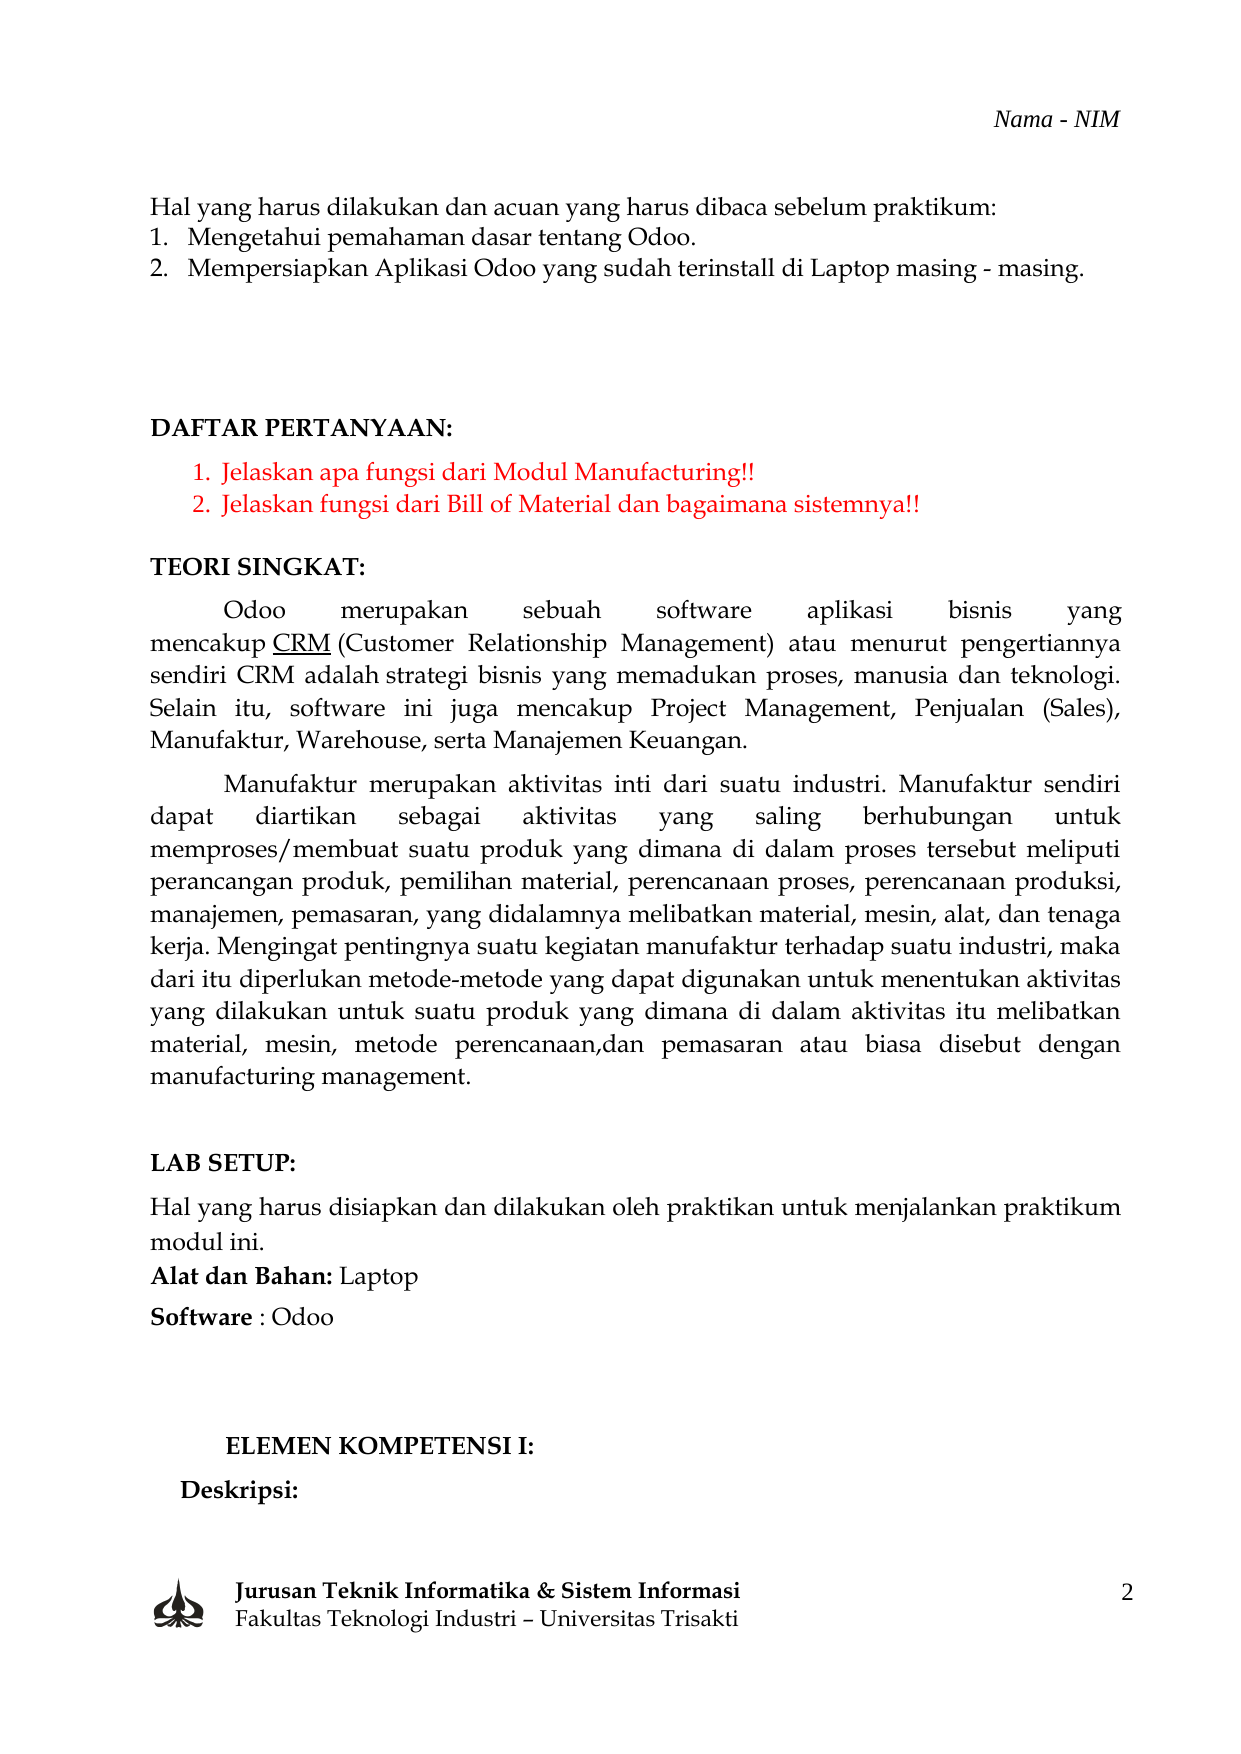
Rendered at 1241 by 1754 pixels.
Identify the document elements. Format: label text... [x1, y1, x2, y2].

text Software : Odoo [150, 1302, 1122, 1333]
text Deskripsi: [179, 1475, 1122, 1505]
list Mempersiapkan Aplikasi Odoo yang sudah terinstall di Laptop masing - masing. [150, 253, 1122, 283]
list Jelaskan apa fungsi dari Modul Manufacturing!! [192, 457, 1064, 487]
text Odoo merupakan sebuah software aplikasi bisnis yang mencakup CRM (Customer Relationship Management) atau menurut pengertiannya sendiri CRM adalah strategi bisnis yang memadukan proses, manusia dan teknologi. Selain itu, software ini juga mencakup Project Management, Penjualan (Sales), Manufaktur, Warehouse, serta Manajemen Keuangan. [150, 723, 1122, 756]
picture [153, 1577, 204, 1628]
text Alat dan Bahan: Laptop [150, 1261, 1122, 1291]
text DAFTAR PERTANYAAN: [150, 413, 1122, 444]
list Mengetahui pemahaman dasar tentang Odoo. [150, 223, 1122, 253]
text Hal yang harus disiapkan dan dilakukan oleh praktikan untuk menjalankan praktikum modul ini. [150, 1192, 1122, 1257]
text ELEMEN KOMPETENSI I: [150, 1432, 1122, 1462]
text Odoo merupakan sebuah software aplikasi bisnis yang mencakup CRM (Customer Relationship Management) atau menurut pengertiannya sendiri CRM adalah strategi bisnis yang memadukan proses, manusia dan teknologi. Selain itu, software ini juga mencakup Project Management, Penjualan (Sales), Manufaktur, Warehouse, serta Manajemen Keuangan. [150, 596, 1122, 653]
text TEORI SINGKAT: [150, 552, 1122, 582]
text Hal yang harus dilakukan dan acuan yang harus dibaca sebelum praktikum: [150, 193, 1122, 223]
list Jelaskan fungsi dari Bill of Material dan bagaimana sistemnya!! [192, 489, 1064, 520]
text LAB SETUP: [150, 1149, 1122, 1179]
